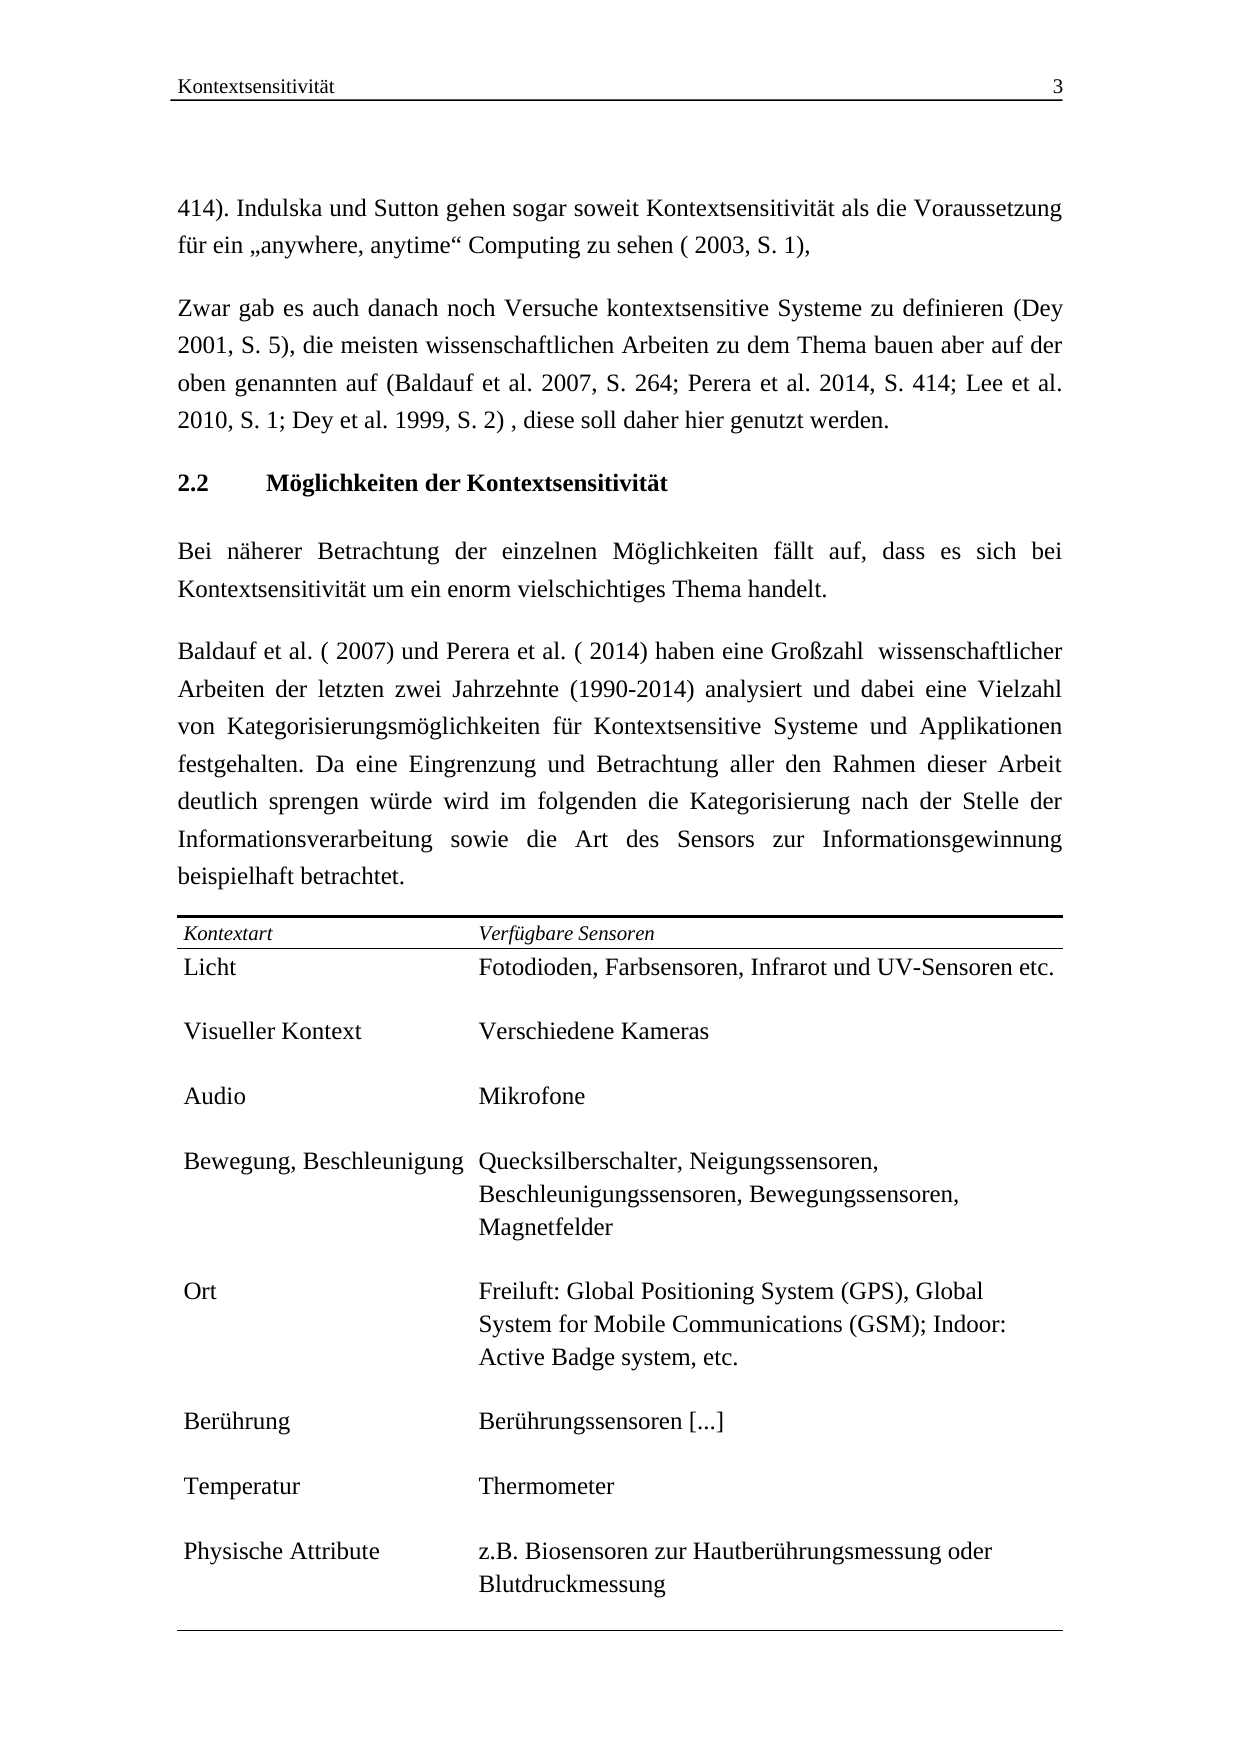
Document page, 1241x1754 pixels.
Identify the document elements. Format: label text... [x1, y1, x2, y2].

table_header Verfügbare Sensoren [473, 918, 1063, 948]
table_cell Verschiedene Kameras [473, 1013, 1063, 1078]
table_cell Thermometer [473, 1468, 1063, 1533]
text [177, 184, 1063, 259]
table_cell Fotodioden, Farbsensoren, Infrarot und UV-Sensoren etc. [473, 949, 1063, 1013]
table_cell Temperatur [177, 1468, 472, 1533]
text Bei näherer Betrachtung der einzelnen Möglichkeiten fällt auf, dass es sich bei Kontextsensitivität um ein enorm vielschichtiges Thema handelt. [177, 527, 1063, 602]
table_cell Bewegung, Beschleunigung [177, 1143, 472, 1273]
table_cell Ort [177, 1273, 472, 1403]
table_cell z.B. Biosensoren zur Hautberührungsmessung oder Blutdruckmessung [473, 1533, 1063, 1630]
table_header Kontextart [177, 918, 472, 948]
table_cell Physische Attribute [177, 1533, 472, 1630]
table_cell Mikrofone [473, 1078, 1063, 1143]
table_cell Audio [177, 1078, 472, 1143]
text Zwar gab es auch danach noch Versuche kontextsensitive Systeme zu definieren (Dey 2001, S. 5), die meisten wissenschaftlichen Arbeiten zu dem Thema bauen aber auf der oben genannten auf (Baldauf et al. 2007, S. 264; Perera et al. 2014, S. 414; Lee et al. 2010, S. 1; Dey et al. 1999, S. 2) , diese soll daher hier genutzt werden. [177, 284, 1063, 434]
table_cell Quecksilberschalter, Neigungssensoren, Beschleunigungssensoren, Bewegungssensoren, Magnetfelder [473, 1143, 1063, 1273]
subtitle Möglichkeiten der Kontextsensitivität [177, 468, 1063, 496]
table_cell Berührungssensoren [...] [473, 1403, 1063, 1468]
table_cell Freiluft: Global Positioning System (GPS), Global System for Mobile Communications (GSM); Indoor: Active Badge system, etc. [473, 1273, 1063, 1403]
table_cell Berührung [177, 1403, 472, 1468]
text Baldauf et al. ( 2007) und Perera et al. ( 2014) haben eine Großzahl wissenschaftlicher Arbeiten der letzten zwei Jahrzehnte (1990-2014) analysiert und dabei eine Vielzahl von Kategorisierungsmöglichkeiten für Kontextsensitive Systeme und Applikationen festgehalten. Da eine Eingrenzung und Betrachtung aller den Rahmen dieser Arbeit deutlich sprengen würde wird im folgenden die Kategorisierung nach der Stelle der Informationsverarbeitung sowie die Art des Sensors zur Informationsgewinnung beispielhaft betrachtet. [177, 627, 1063, 890]
table_cell Visueller Kontext [177, 1013, 472, 1078]
table_cell Licht [177, 949, 472, 1013]
